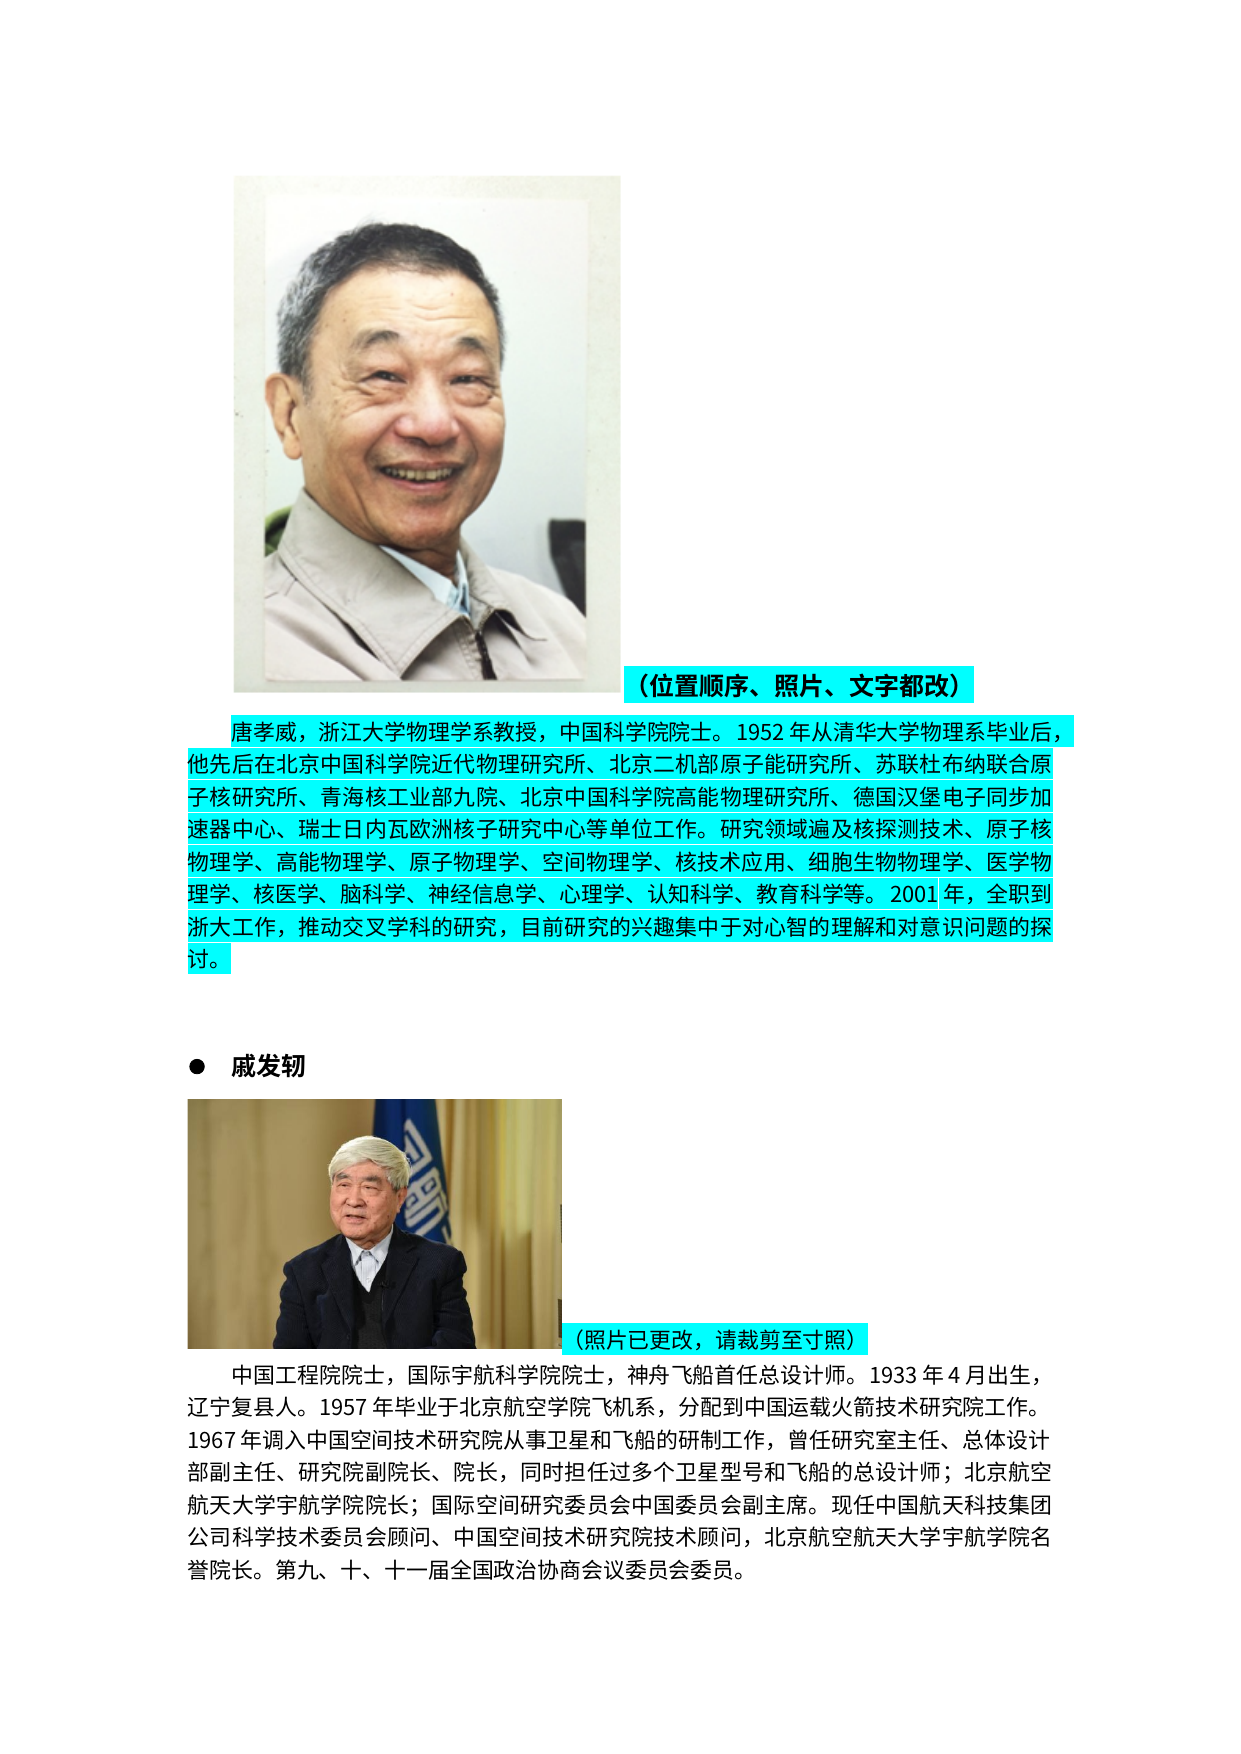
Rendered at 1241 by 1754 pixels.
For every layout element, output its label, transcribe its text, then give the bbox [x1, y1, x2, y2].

text 唐孝威，浙江大学物理学系教授，中国科学院院士。1952年从清华大学物理系毕业后，他先后在北京中国科学院近代物理研究所、北京二机部原子能研究所、苏联杜布纳联合原子核研究所、青海核工业部九院、北京中国科学院高能物理研究所、德国汉堡电子同步加速器中心、瑞士日内瓦欧洲核子研究中心等单位工作。研究领域遍及核探测技术、原子核物理学、高能物理学、原子物理学、空间物理学、核技术应用、细胞生物物理学、医学物理学、核医学、脑科学、神经信息学、心理学、认知科学、教育科学等。2001年，全职到浙大工作，推动交叉学科的研究，目前研究的兴趣集中于对心智的理解和对意识问题的探讨。 [187, 763, 1053, 974]
picture [187, 1099, 562, 1349]
text 中国工程院院士，国际宇航科学院院士，神舟飞船首任总设计师。1933年4月出生，辽宁复县人。1957年毕业于北京航空学院飞机系，分配到中国运载火箭技术研究院工作。1967年调入中国空间技术研究院从事卫星和飞船的研制工作，曾任研究室主任、总体设计部副主任、研究院副院长、院长，同时担任过多个卫星型号和飞船的总设计师；北京航空航天大学宇航学院院长；国际空间研究委员会中国委员会副主席。现任中国航天科技集团公司科学技术委员会顾问、中国空间技术研究院技术顾问，北京航空航天大学宇航学院名誉院长。第九、十、十一届全国政治协商会议委员会委员。 [187, 1357, 1053, 1585]
subtitle 戚发轫 [187, 1032, 1053, 1097]
text 唐孝威，浙江大学物理学系教授，中国科学院院士。1952年从清华大学物理系毕业后，他先后在北京中国科学院近代物理研究所、北京二机部原子能研究所、苏联杜布纳联合原子核研究所、青海核工业部九院、北京中国科学院高能物理研究所、德国汉堡电子同步加速器中心、瑞士日内瓦欧洲核子研究中心等单位工作。研究领域遍及核探测技术、原子核物理学、高能物理学、原子物理学、空间物理学、核技术应用、细胞生物物理学、医学物理学、核医学、脑科学、神经信息学、心理学、认知科学、教育科学等。2001年，全职到浙大工作，推动交叉学科的研究，目前研究的兴趣集中于对心智的理解和对意识问题的探讨。 [187, 714, 1053, 762]
picture [231, 173, 624, 696]
